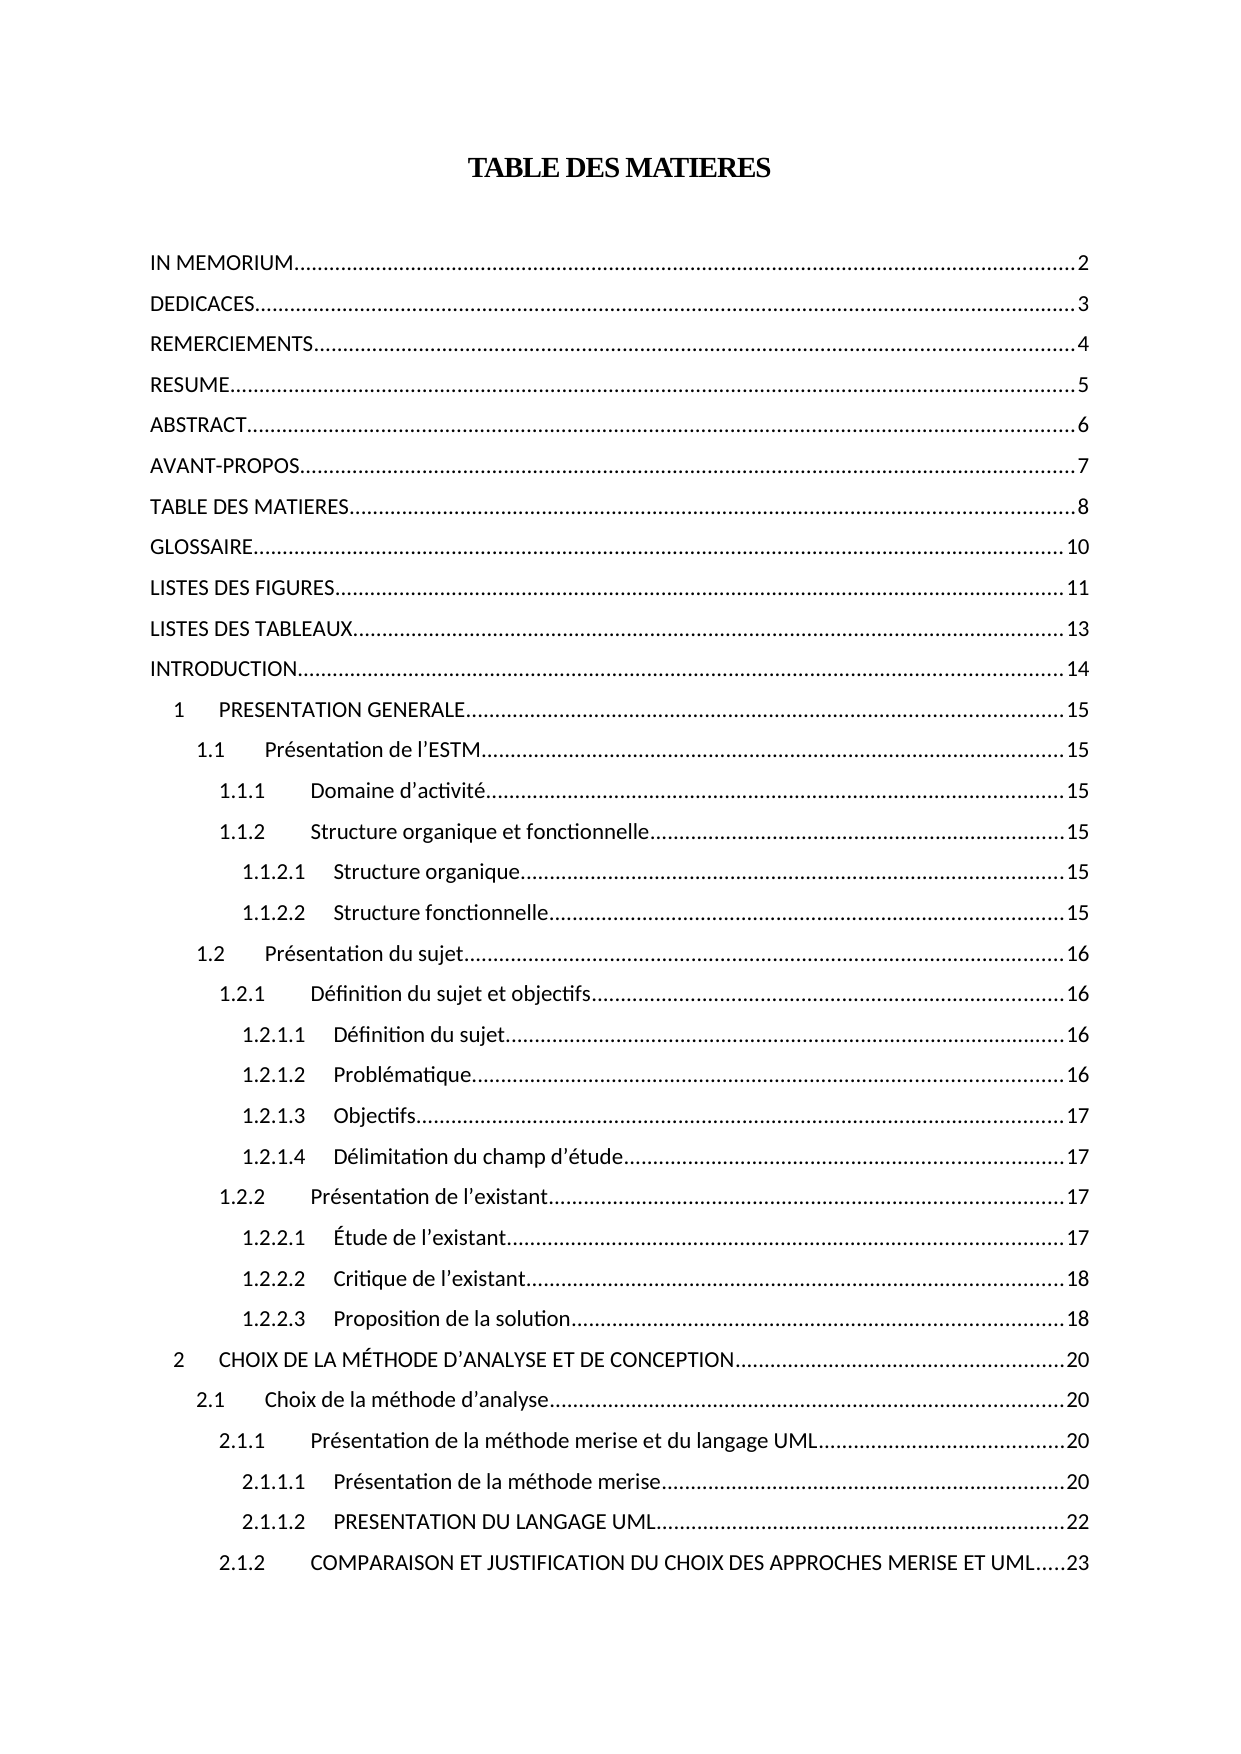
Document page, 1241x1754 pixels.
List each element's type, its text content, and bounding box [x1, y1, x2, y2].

text LISTES DES FIGURES 11 [150, 573, 1090, 601]
text 1.2.1.3 Objectifs 17 [242, 1101, 1090, 1129]
text 1 PRESENTATION GENERALE 15 [173, 695, 1090, 723]
text 2.1.1.1 Présentation de la méthode merise 20 [242, 1467, 1090, 1495]
text DEDICACES 3 [150, 289, 1090, 317]
text 1.1.2.1 Structure organique 15 [242, 857, 1090, 885]
text 1.1.2.2 Structure fonctionnelle 15 [242, 898, 1090, 926]
text 1.2.2.1 Étude de l’existant 17 [242, 1223, 1090, 1251]
text LISTES DES TABLEAUX 13 [150, 614, 1090, 642]
text INTRODUCTION 14 [150, 654, 1090, 682]
text 2 CHOIX DE LA MÉTHODE D’ANALYSE ET DE CONCEPTION 20 [173, 1345, 1090, 1373]
text 2.1 Choix de la méthode d’analyse 20 [196, 1386, 1090, 1413]
text IN MEMORIUM 2 [150, 248, 1090, 276]
text TABLE DES MATIERES 8 [150, 492, 1090, 520]
text 1.1.1 Domaine d’activité 15 [219, 776, 1090, 804]
text 1.2.1.1 Définition du sujet 16 [242, 1020, 1090, 1048]
text RESUME 5 [150, 370, 1090, 398]
text 1.2.2.2 Critique de l’existant 18 [242, 1264, 1090, 1292]
text 2.1.2 COMPARAISON ET JUSTIFICATION DU CHOIX DES APPROCHES MERISE ET UML 23 [219, 1548, 1090, 1576]
text 1.2.1.4 Délimitation du champ d’étude 17 [242, 1142, 1090, 1170]
text 1.2.2 Présentation de l’existant 17 [219, 1182, 1090, 1210]
text 2.1.1 Présentation de la méthode merise et du langage UML 20 [219, 1426, 1090, 1454]
text REMERCIEMENTS 4 [150, 329, 1090, 357]
text 1.1.2 Structure organique et fonctionnelle 15 [219, 817, 1090, 845]
text 1.2 Présentation du sujet 16 [196, 939, 1090, 967]
title TABLE DES MATIERES [150, 150, 1090, 183]
text 2.1.1.2 PRESENTATION DU LANGAGE UML 22 [242, 1507, 1090, 1535]
text 1.2.1 Définition du sujet et objectifs 16 [219, 979, 1090, 1007]
text AVANT-PROPOS 7 [150, 451, 1090, 479]
text 1.2.2.3 Proposition de la solution 18 [242, 1304, 1090, 1332]
text ABSTRACT 6 [150, 411, 1090, 438]
text GLOSSAIRE 10 [150, 532, 1090, 560]
text 1.2.1.2 Problématique 16 [242, 1061, 1090, 1088]
text 1.1 Présentation de l’ESTM 15 [196, 736, 1090, 763]
